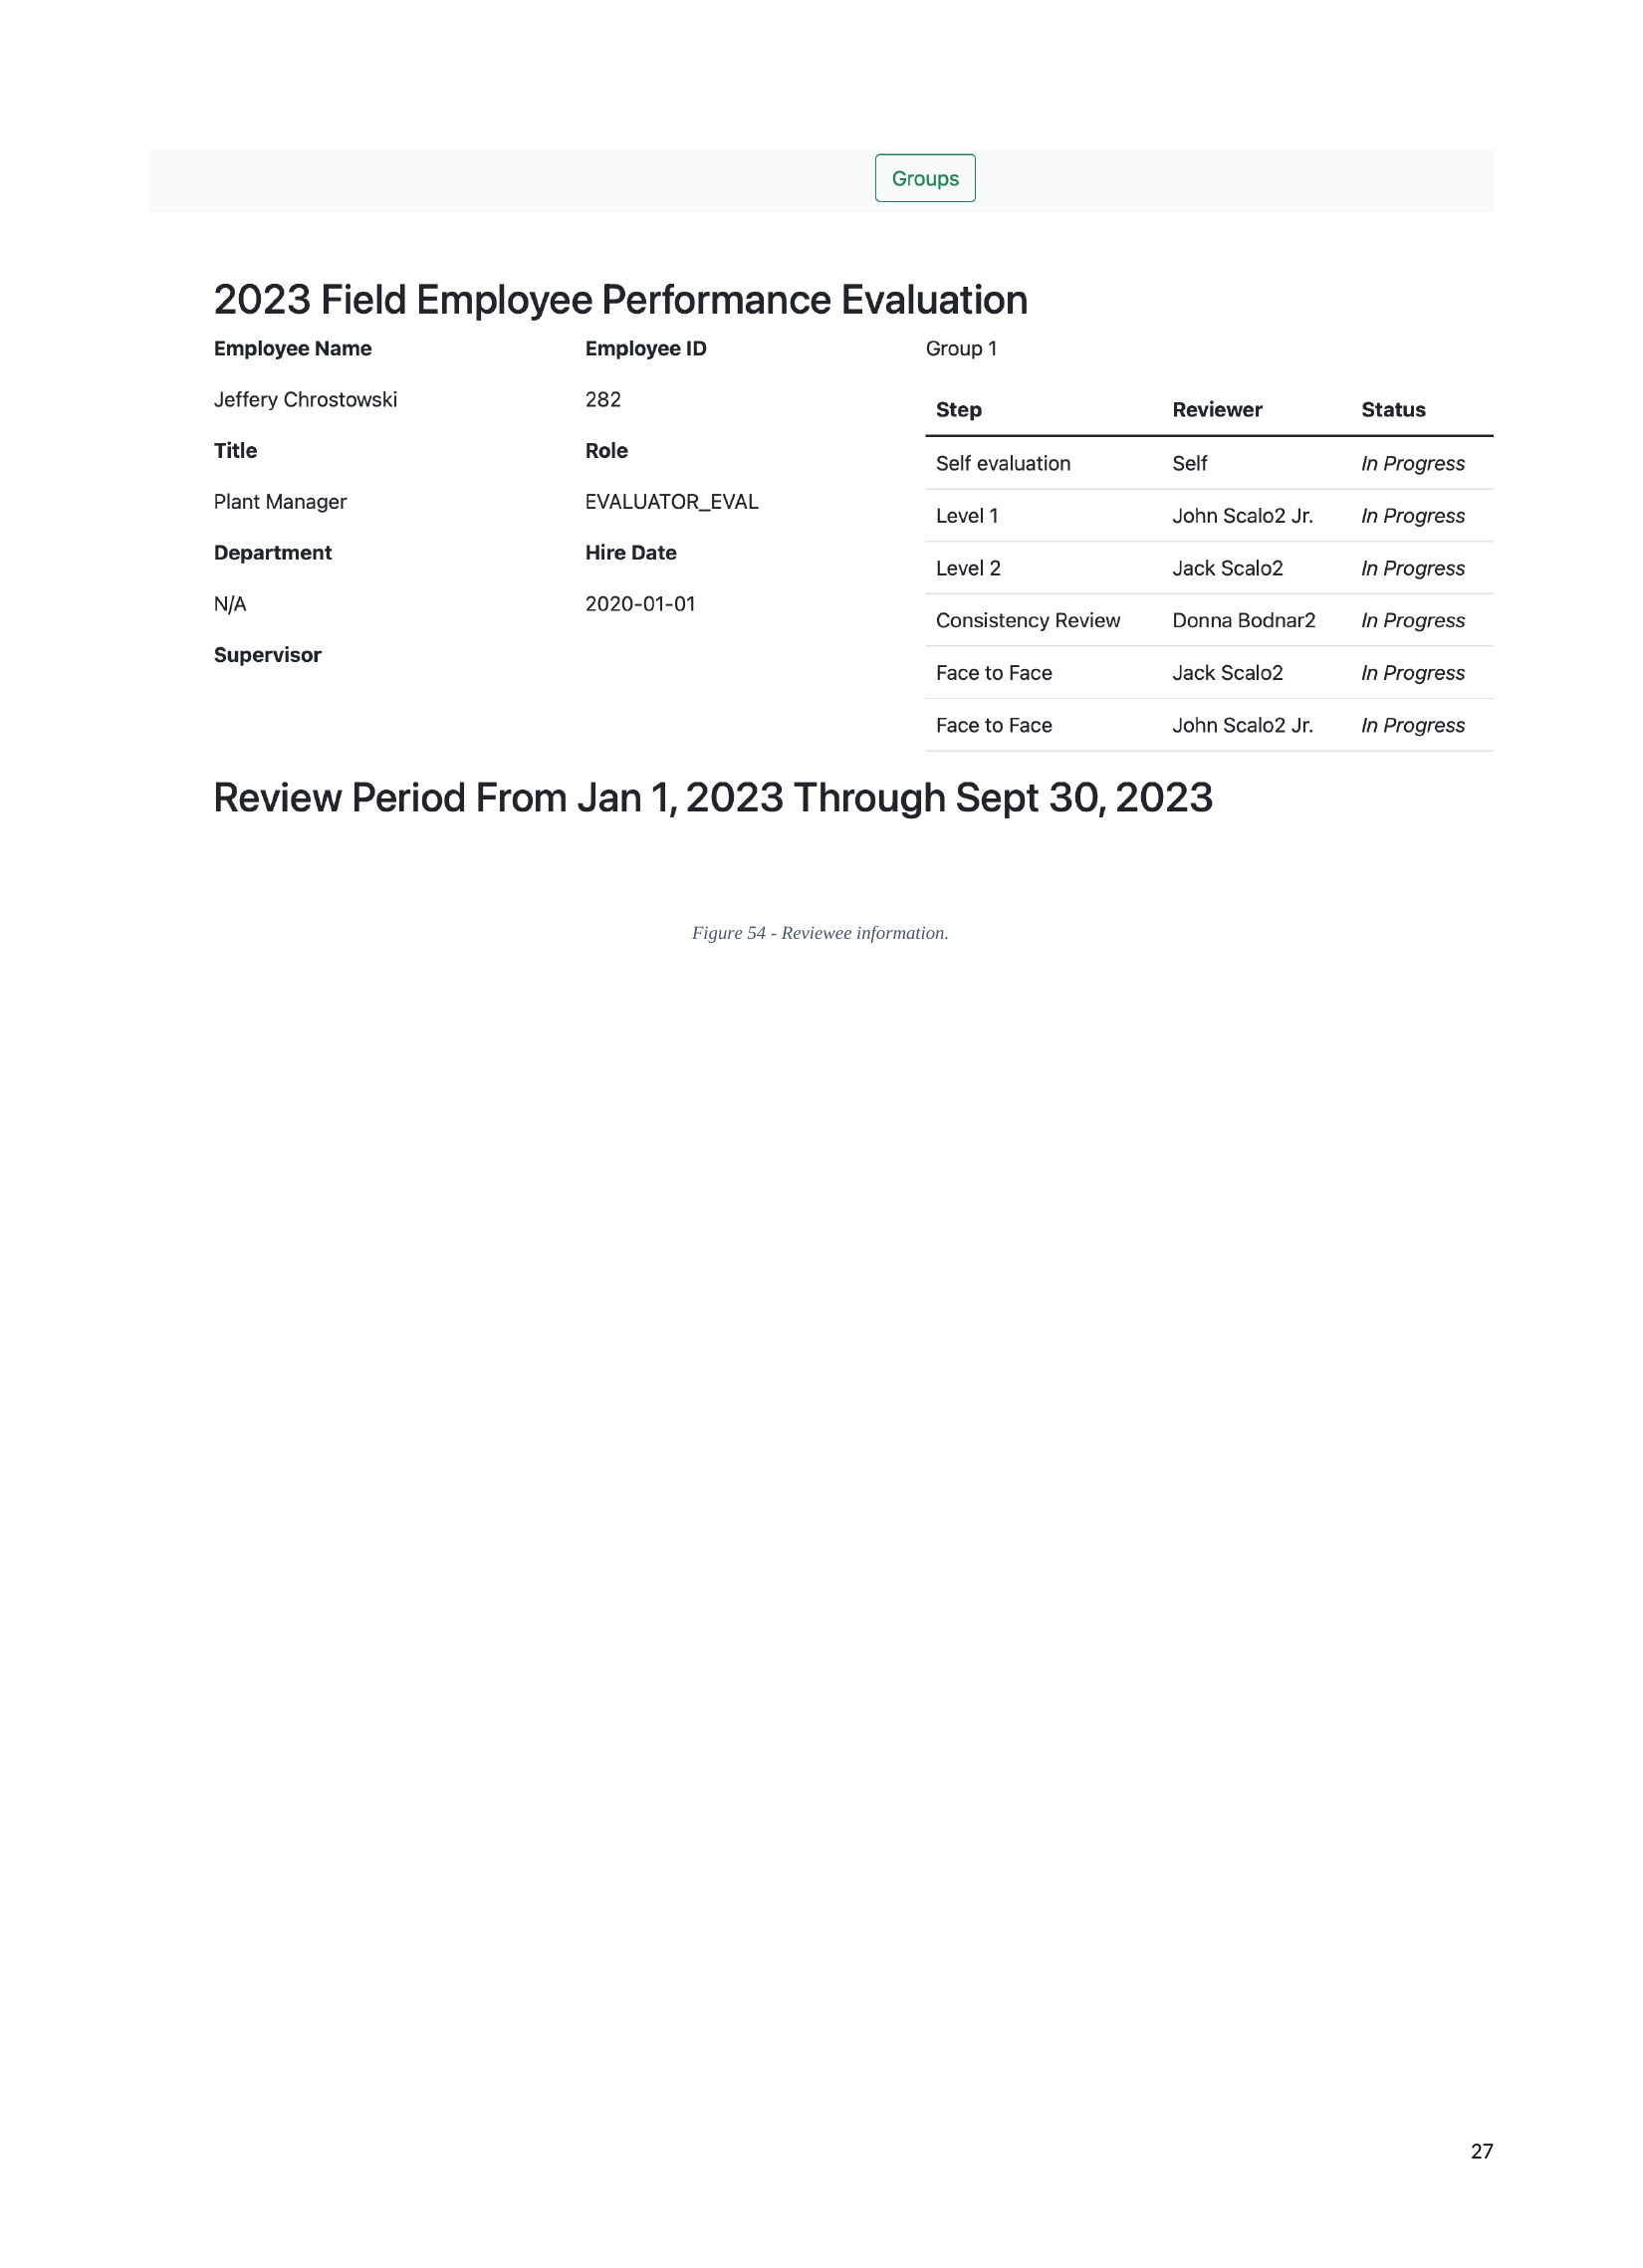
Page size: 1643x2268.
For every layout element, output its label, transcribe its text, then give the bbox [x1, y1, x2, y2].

picture [149, 149, 1494, 903]
text Figure 54 - Reviewee information. [149, 922, 1494, 943]
